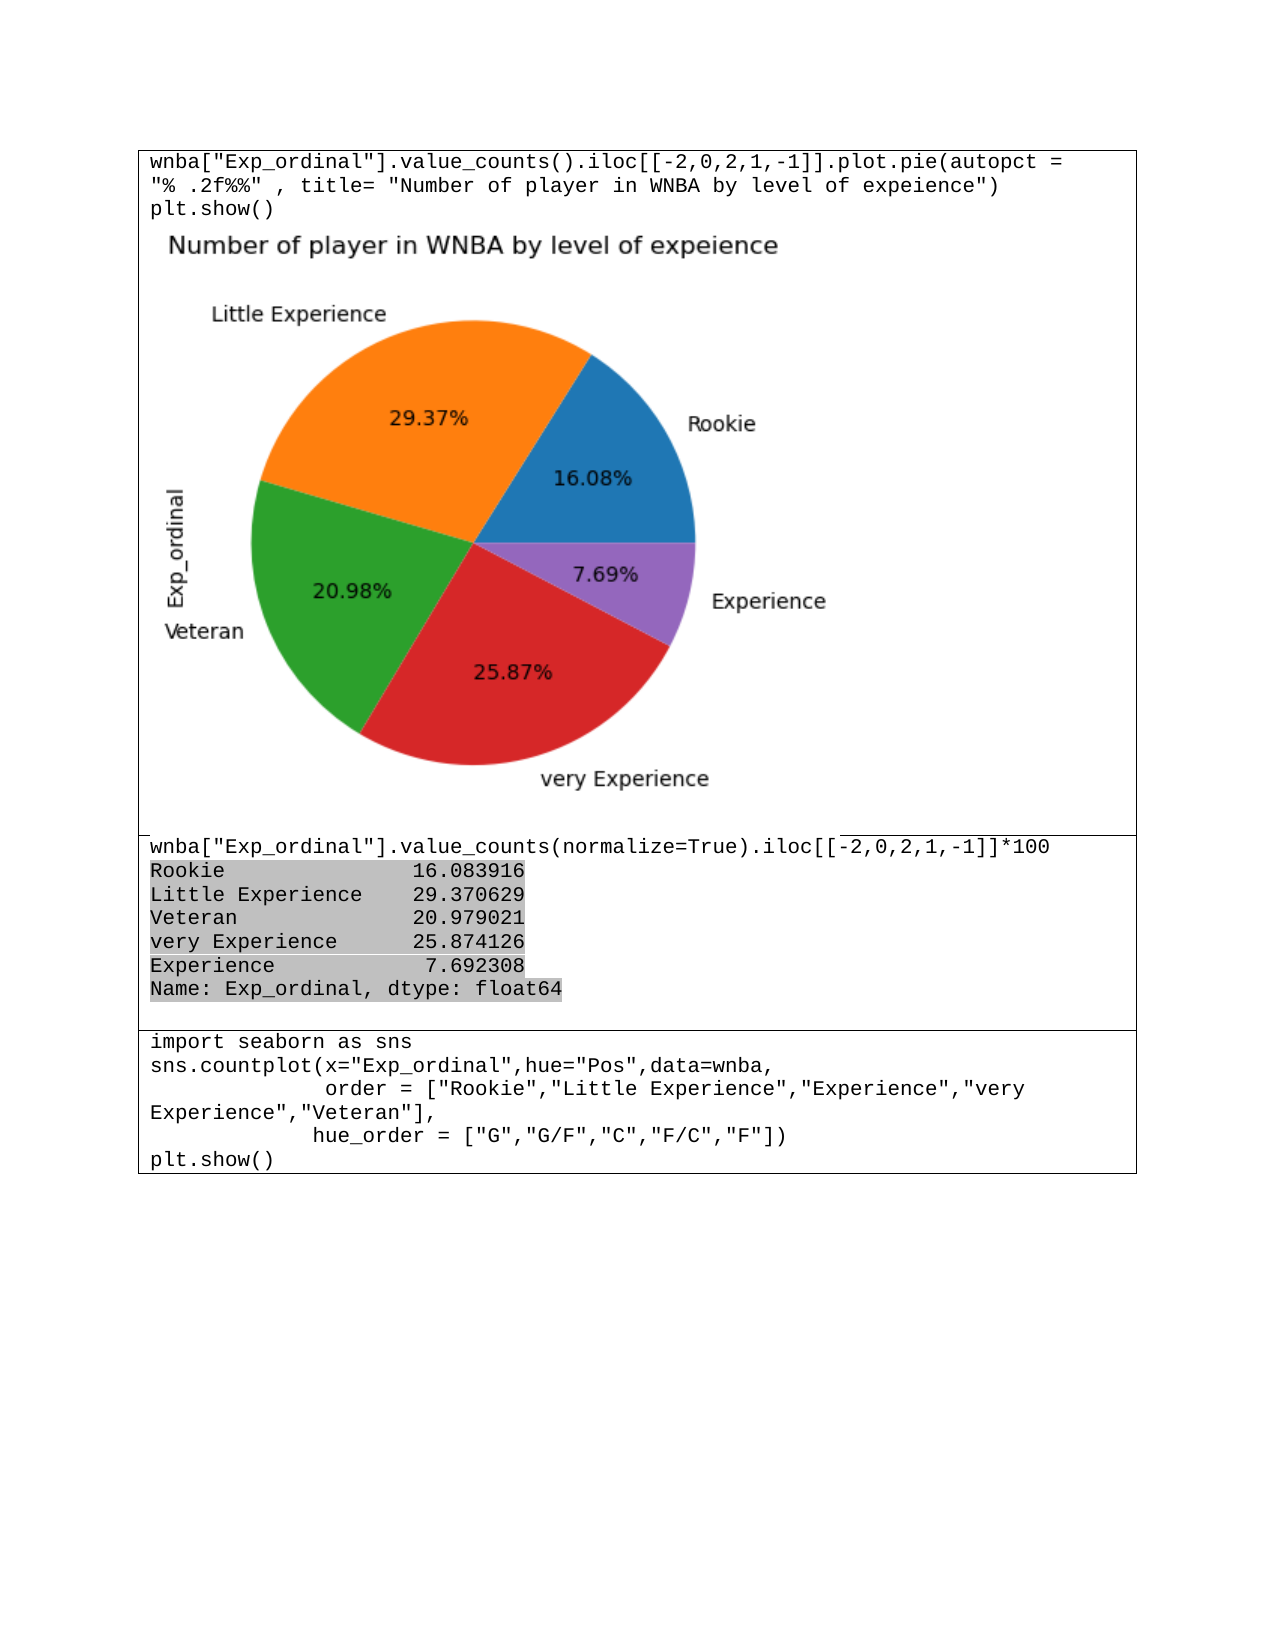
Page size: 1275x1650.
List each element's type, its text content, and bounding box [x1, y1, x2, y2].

table_cell wnba["Exp_ordinal"].value_counts(normalize=True).iloc[[-2,0,2,1,-1]]*100 Rookie 16.083916 Little Experience 29.370629 Veteran 20.979021 very Experience 25.874126 Experience 7.692308 Name: Exp_ordinal, dtype: float64 [139, 836, 1136, 1030]
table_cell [139, 151, 1136, 835]
picture [150, 222, 840, 836]
